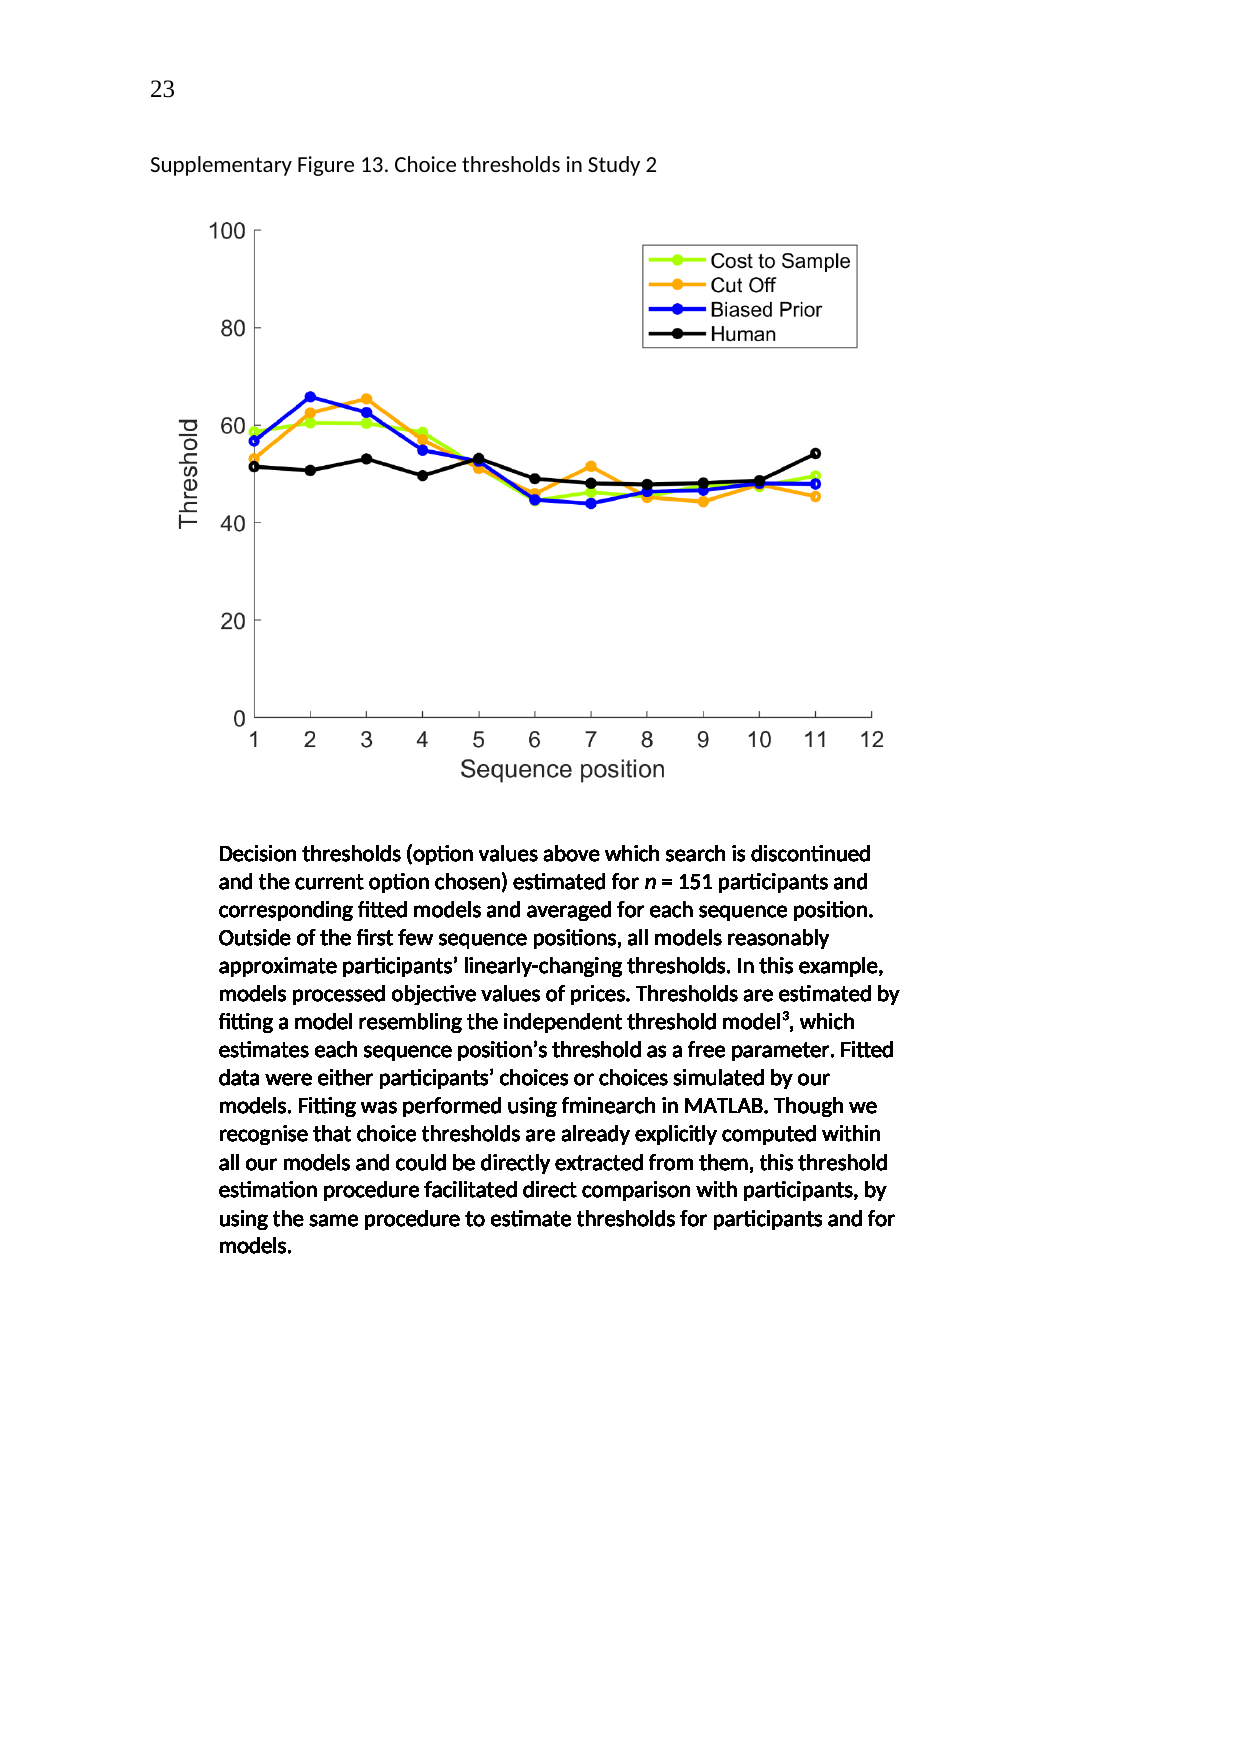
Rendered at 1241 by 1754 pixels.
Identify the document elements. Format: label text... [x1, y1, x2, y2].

text Supplementary Figure 13. Choice thresholds in Study 2 [150, 150, 1090, 178]
picture [150, 185, 947, 783]
